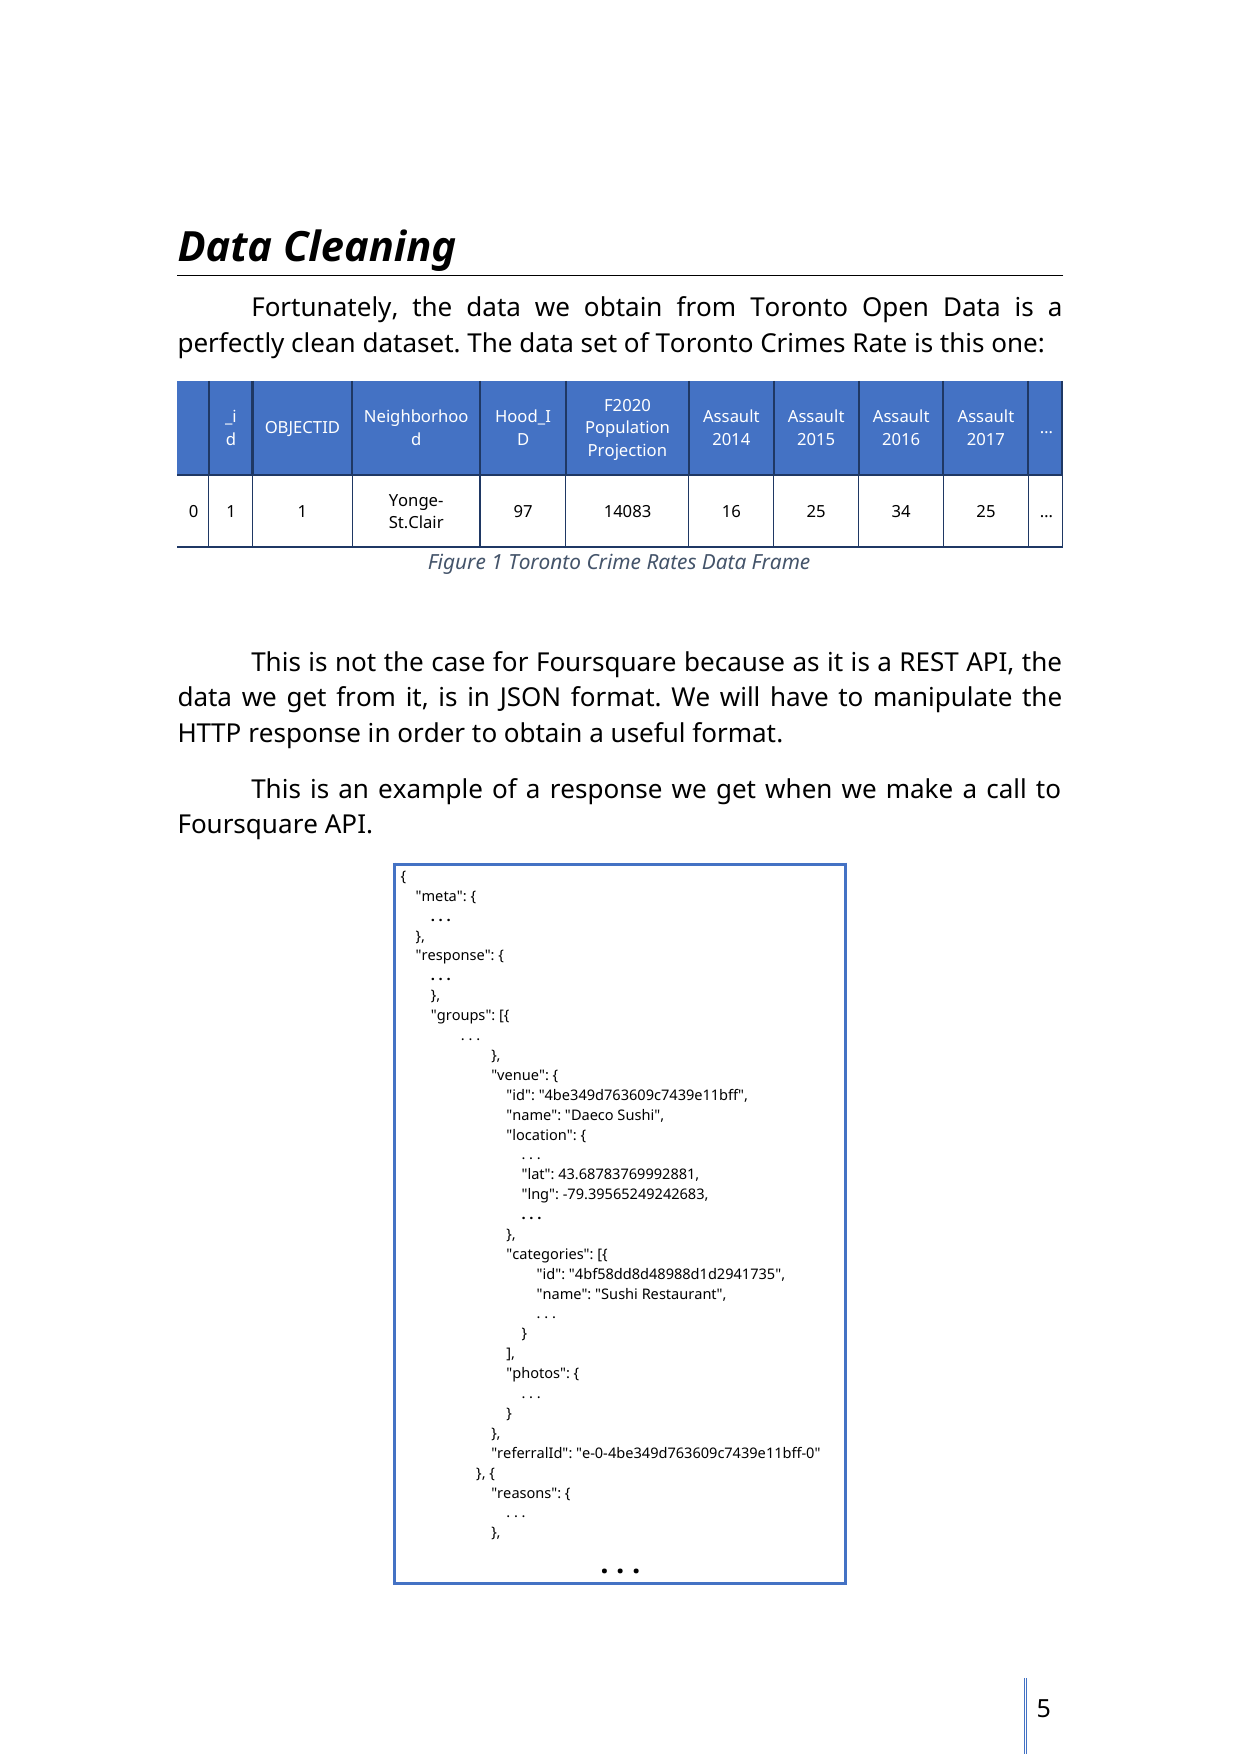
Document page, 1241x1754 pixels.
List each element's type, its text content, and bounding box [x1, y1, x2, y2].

table_header [177, 381, 208, 474]
table_header Assault 2017 [944, 381, 1027, 474]
table_cell 34 [859, 476, 943, 546]
text Fortunately, the data we obtain from Toronto Open Data is a perfectly clean dataset. The data set of Toronto Crimes Rate is this one: [177, 289, 1063, 360]
table_header Assault 2016 [860, 381, 942, 474]
table_cell … [1029, 476, 1062, 546]
table_cell 25 [944, 476, 1028, 546]
subtitle Data Cleaning [177, 216, 1063, 275]
table_cell 97 [481, 476, 565, 546]
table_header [396, 866, 844, 1582]
table_cell 16 [689, 476, 773, 546]
table_header Neighborhood [353, 381, 479, 474]
table_cell Yonge-St.Clair [353, 476, 479, 546]
table_header Assault 2014 [690, 381, 773, 474]
table_header Hood_ID [481, 381, 565, 474]
text This is not the case for Foursquare because as it is a REST API, the data we get from it, is in JSON format. We will have to manipulate the HTTP response in order to obtain a useful format. [177, 643, 1063, 750]
table_header F2020 Population Projection [567, 381, 688, 474]
table_header OBJECTID [254, 381, 351, 474]
table_cell 1 [209, 476, 252, 546]
table_cell 14083 [566, 476, 688, 546]
table_header Assault 2015 [775, 381, 858, 474]
table_cell 25 [774, 476, 858, 546]
text This is an example of a response we get when we make a call to Foursquare API. [177, 771, 1063, 842]
table_header … [1029, 381, 1061, 474]
table_cell 0 [177, 476, 208, 546]
table_header _id [210, 381, 251, 474]
text Figure 1 Toronto Crime Rates Data Frame [177, 548, 1063, 576]
table_cell 1 [253, 476, 352, 546]
